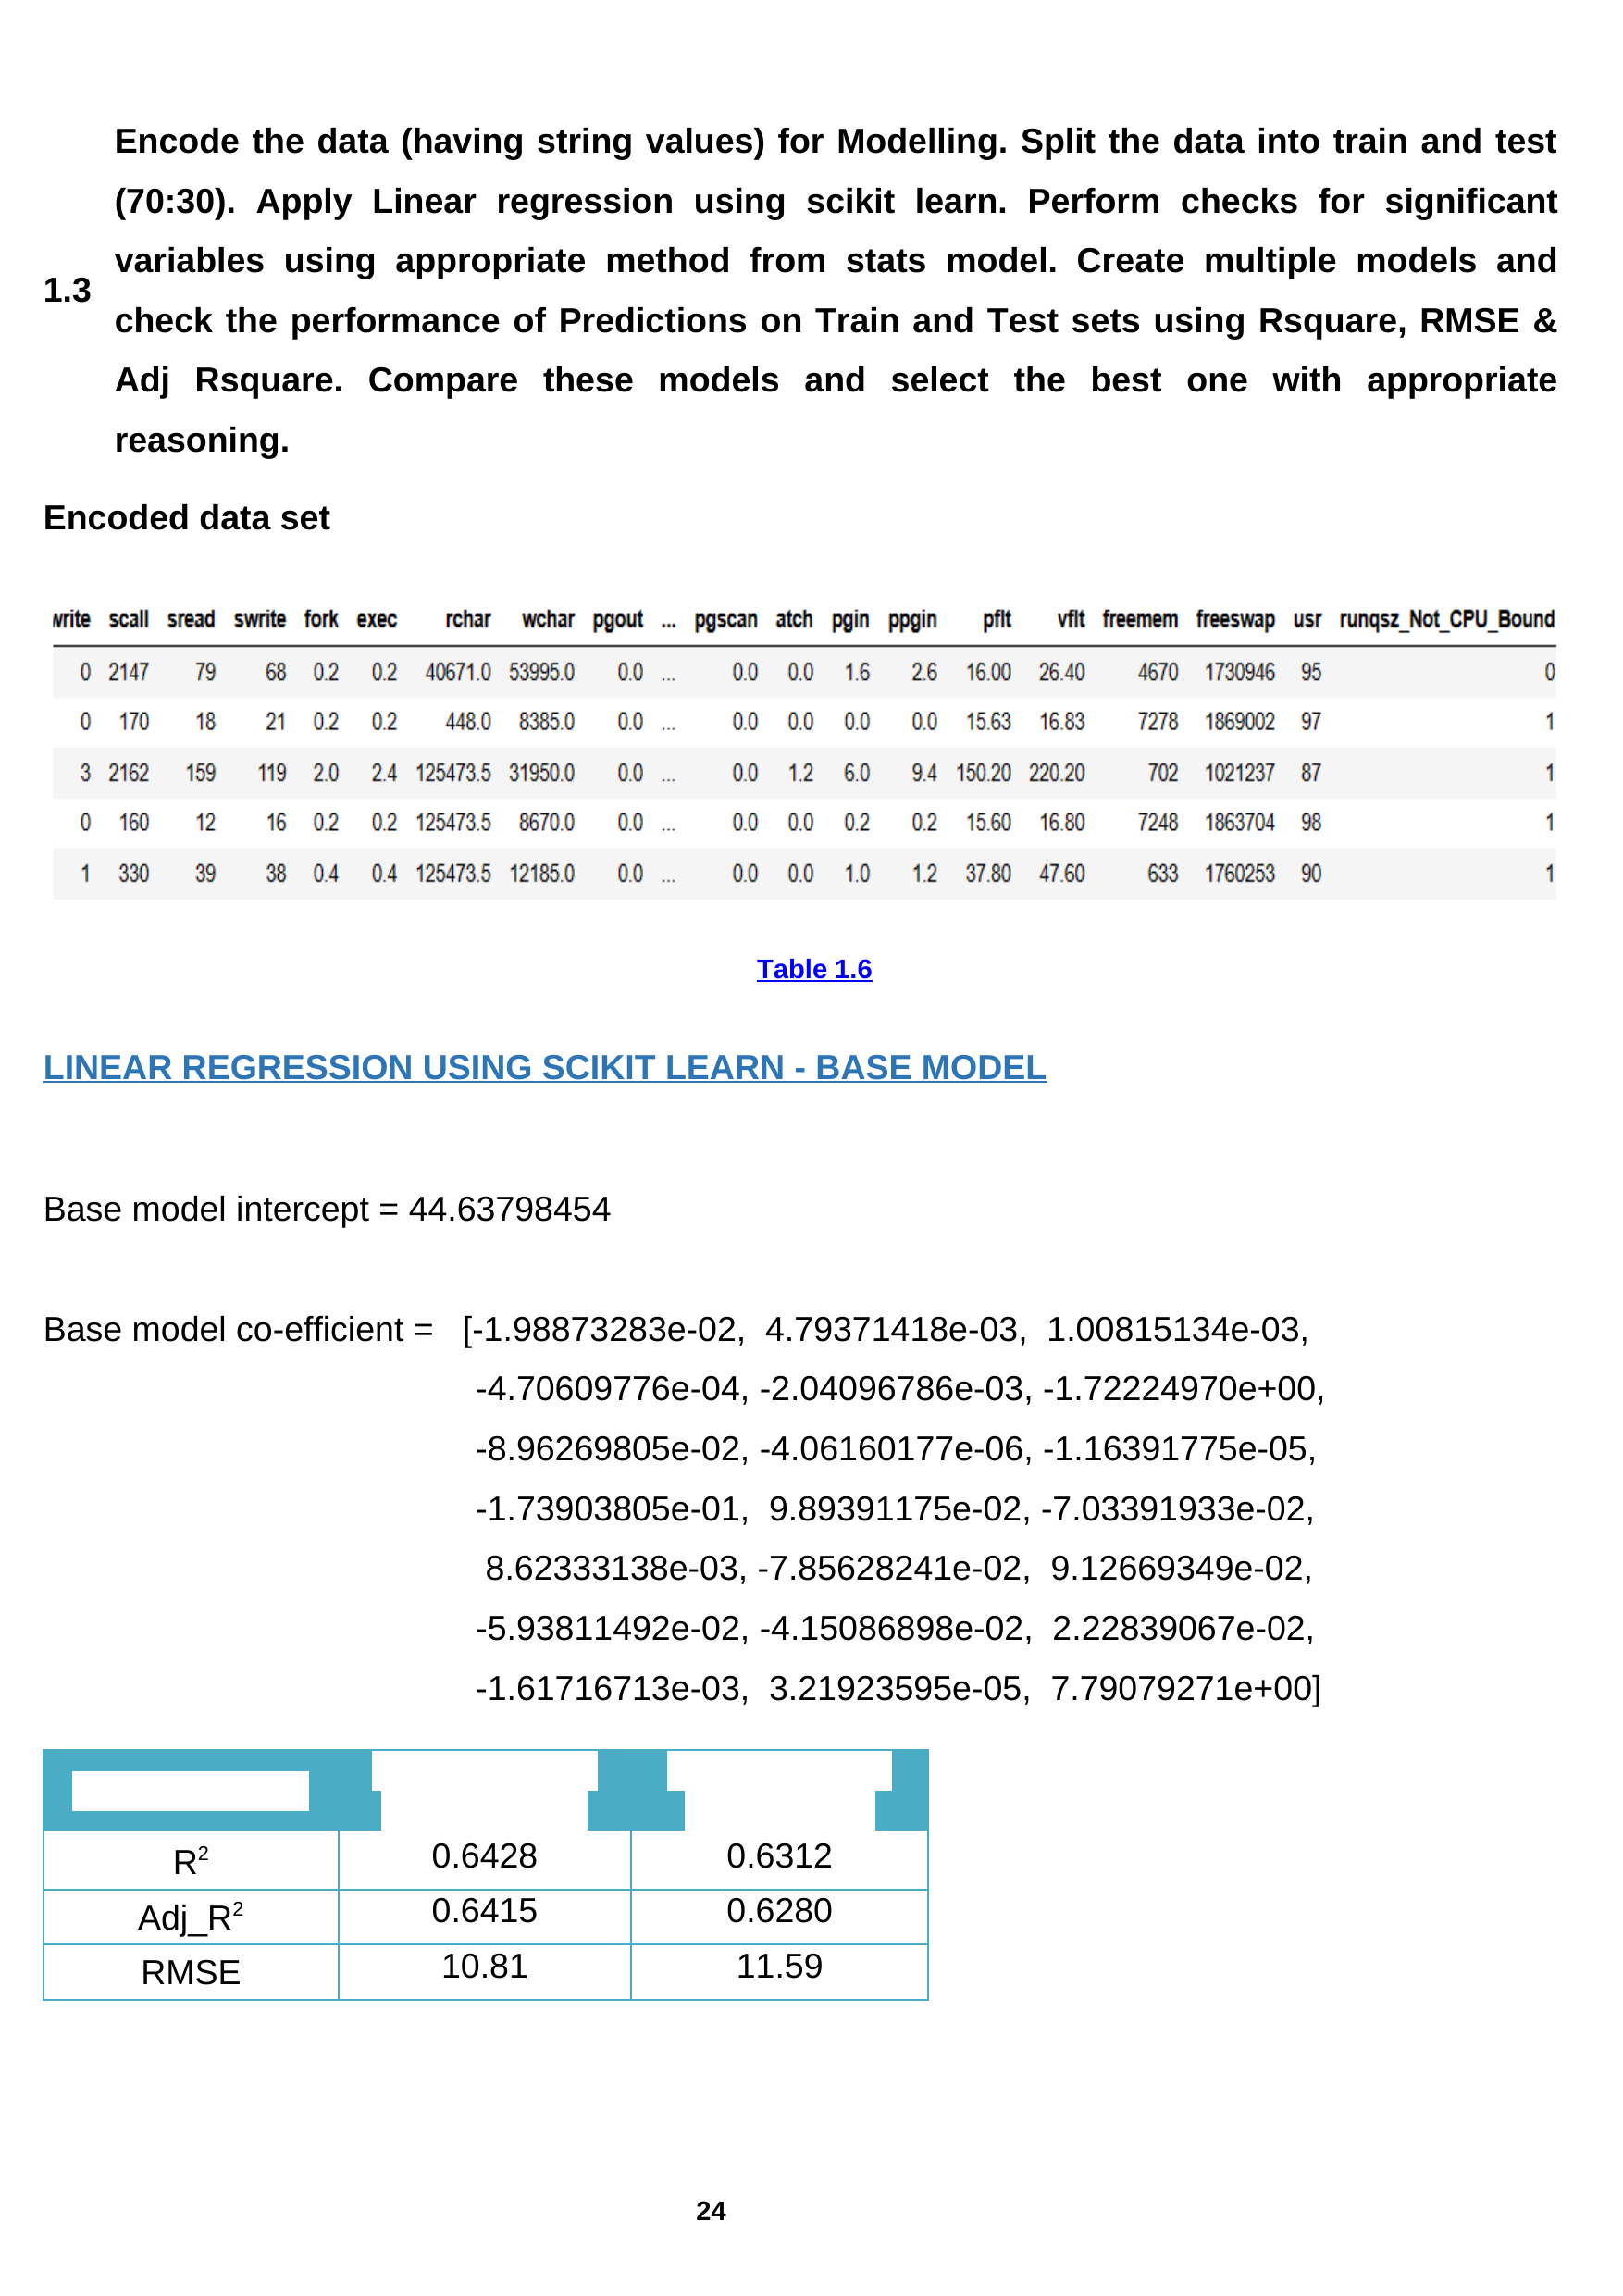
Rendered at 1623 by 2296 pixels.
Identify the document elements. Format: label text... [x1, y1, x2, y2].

table_cell Base model intercept = 44.63798454 Base model co-efficient = [-1.98873283e-02, 4.79371418e-03, 1.00815134e-03, -4.70609776e-04, -2.04096786e-03, -1.72224970e+00, -8.96269805e-02, -4.06160177e-06, -1.16391775e-05, -1.73903805e-01, 9.89391175e-02, -7.03391933e-02, 8.62333138e-03, -7.85628241e-02, 9.12669349e-02, -5.93811492e-02, -4.15086898e-02, 2.22839067e-02, -1.61716713e-03, 3.21923595e-05, 7.79079271e+00] [32, 1129, 1569, 1749]
table_cell Encoded data set [32, 497, 1569, 1017]
table_cell 1.3 [32, 96, 104, 497]
table_cell [32, 1749, 1569, 2167]
table_cell Encode the data (having string values) for Modelling. Split the data into train and test (70:30). Apply Linear regression using scikit learn. Perform checks for significant variables using appropriate method from stats model. Create multiple models and check the performance of Predictions on Train and Test sets using Rsquare, RMSE & Adj Rsquare. Compare these models and select the best one with appropriate reasoning. [104, 96, 1569, 497]
table_cell LINEAR REGRESSION USING SCIKIT LEARN - BASE MODEL [32, 1018, 1569, 1129]
picture [43, 597, 1564, 909]
